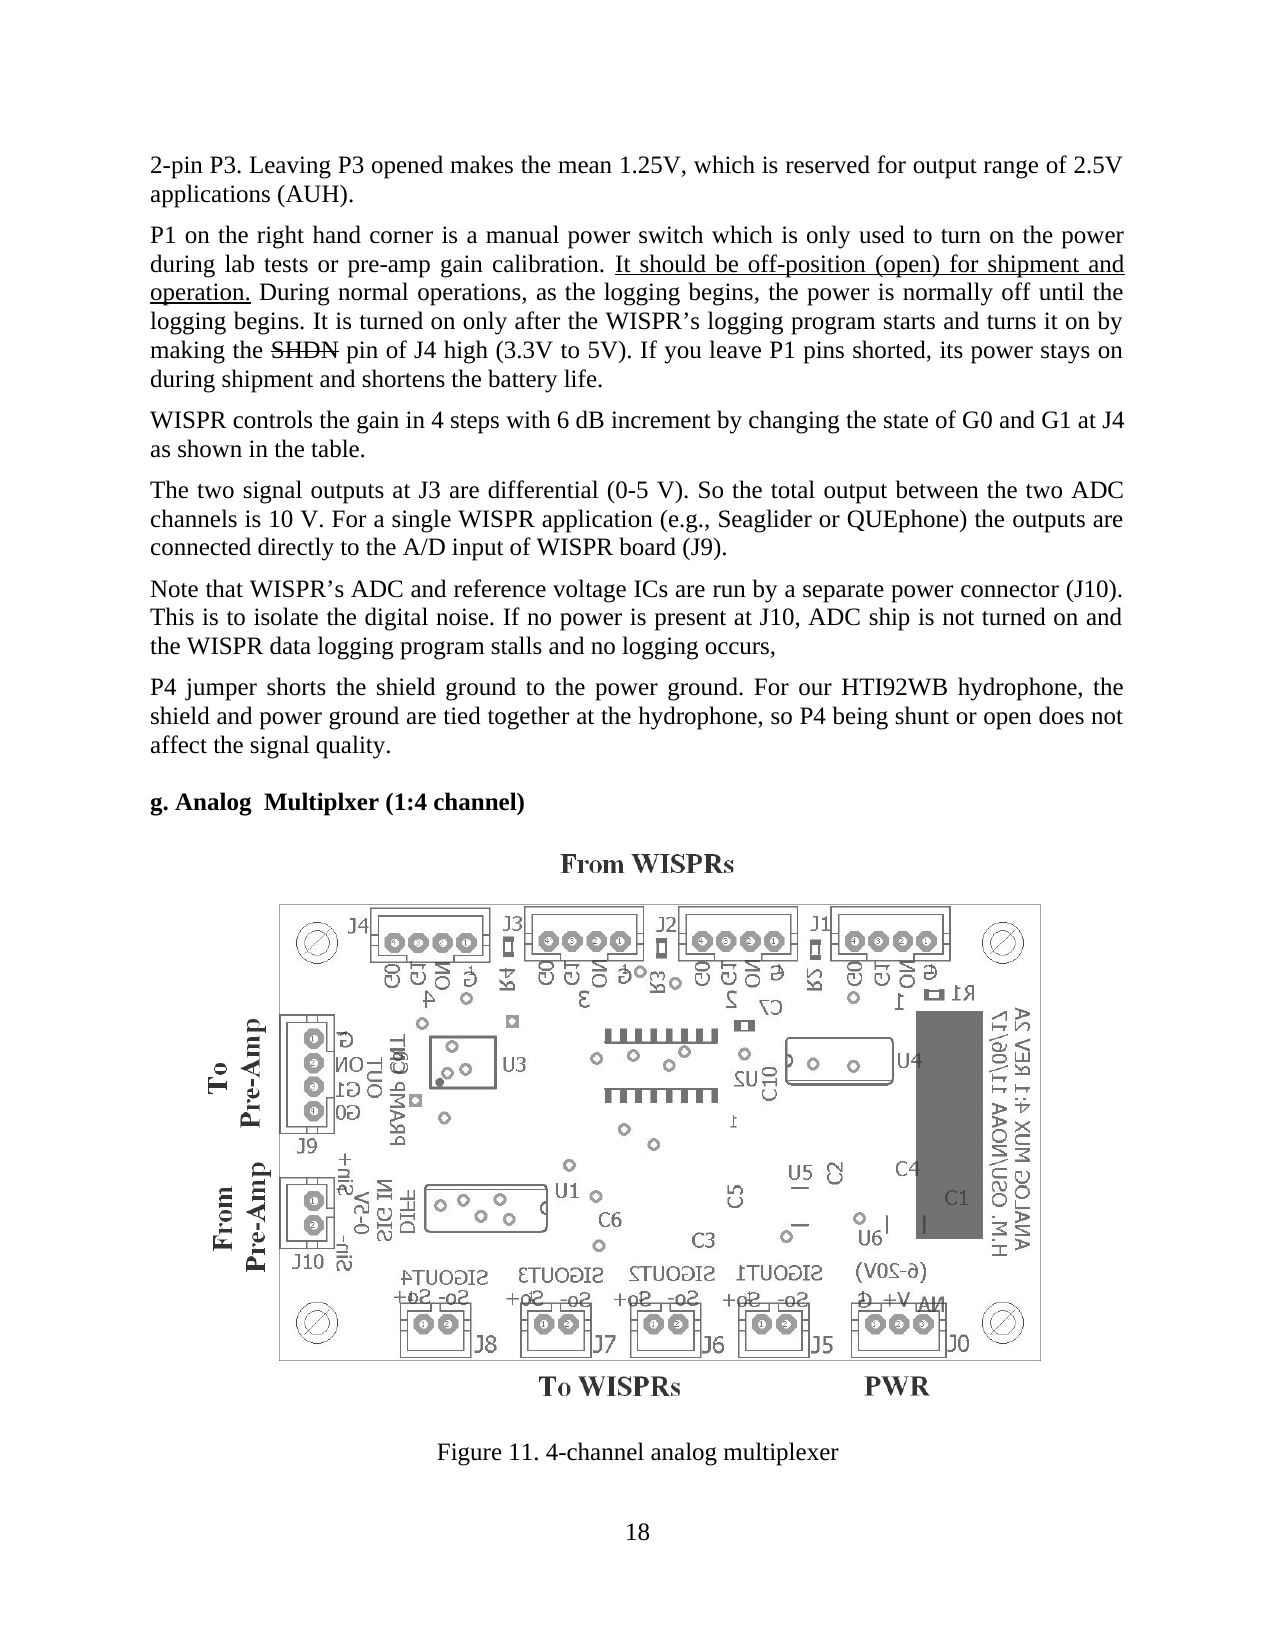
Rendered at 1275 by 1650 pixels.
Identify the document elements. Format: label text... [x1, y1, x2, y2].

text Figure 11. 4-channel analog multiplexer [150, 1437, 1125, 1465]
text Note that WISPR’s ADC and reference voltage ICs are run by a separate power connector (J10). This is to isolate the digital noise. If no power is present at J10, ADC ship is not turned on and the WISPR data logging program stalls and no logging occurs, [150, 574, 1125, 660]
text g. Analog Multiplxer (1:4 channel) [150, 787, 1125, 816]
text P4 jumper shorts the shield ground to the power ground. For our HTI92WB hydrophone, the shield and power ground are tied together at the hydrophone, so P4 being shunt or open does not affect the signal quality. [150, 672, 1125, 759]
text P1 on the right hand corner is a manual power switch which is only used to turn on the power during lab tests or pre-amp gain calibration. It should be off-position (open) for shipment and operation. During normal operations, as the logging begins, the power is normally off until the logging begins. It is turned on only after the WISPR’s logging program starts and turns it on by making the SHDN pin of J4 high (3.3V to 5V). If you leave P1 pins shorted, its power stays on during shipment and shortens the battery life. [150, 220, 1125, 392]
picture [196, 828, 1079, 1424]
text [150, 150, 1125, 207]
text WISPR controls the gain in 4 steps with 6 dB increment by changing the state of G0 and G1 at J4 as shown in the table. [150, 405, 1125, 462]
text The two signal outputs at J3 are differential (0-5 V). So the total output between the two ADC channels is 10 V. For a single WISPR application (e.g., Seaglider or QUEphone) the outputs are connected directly to the A/D input of WISPR board (J9). [150, 475, 1125, 561]
